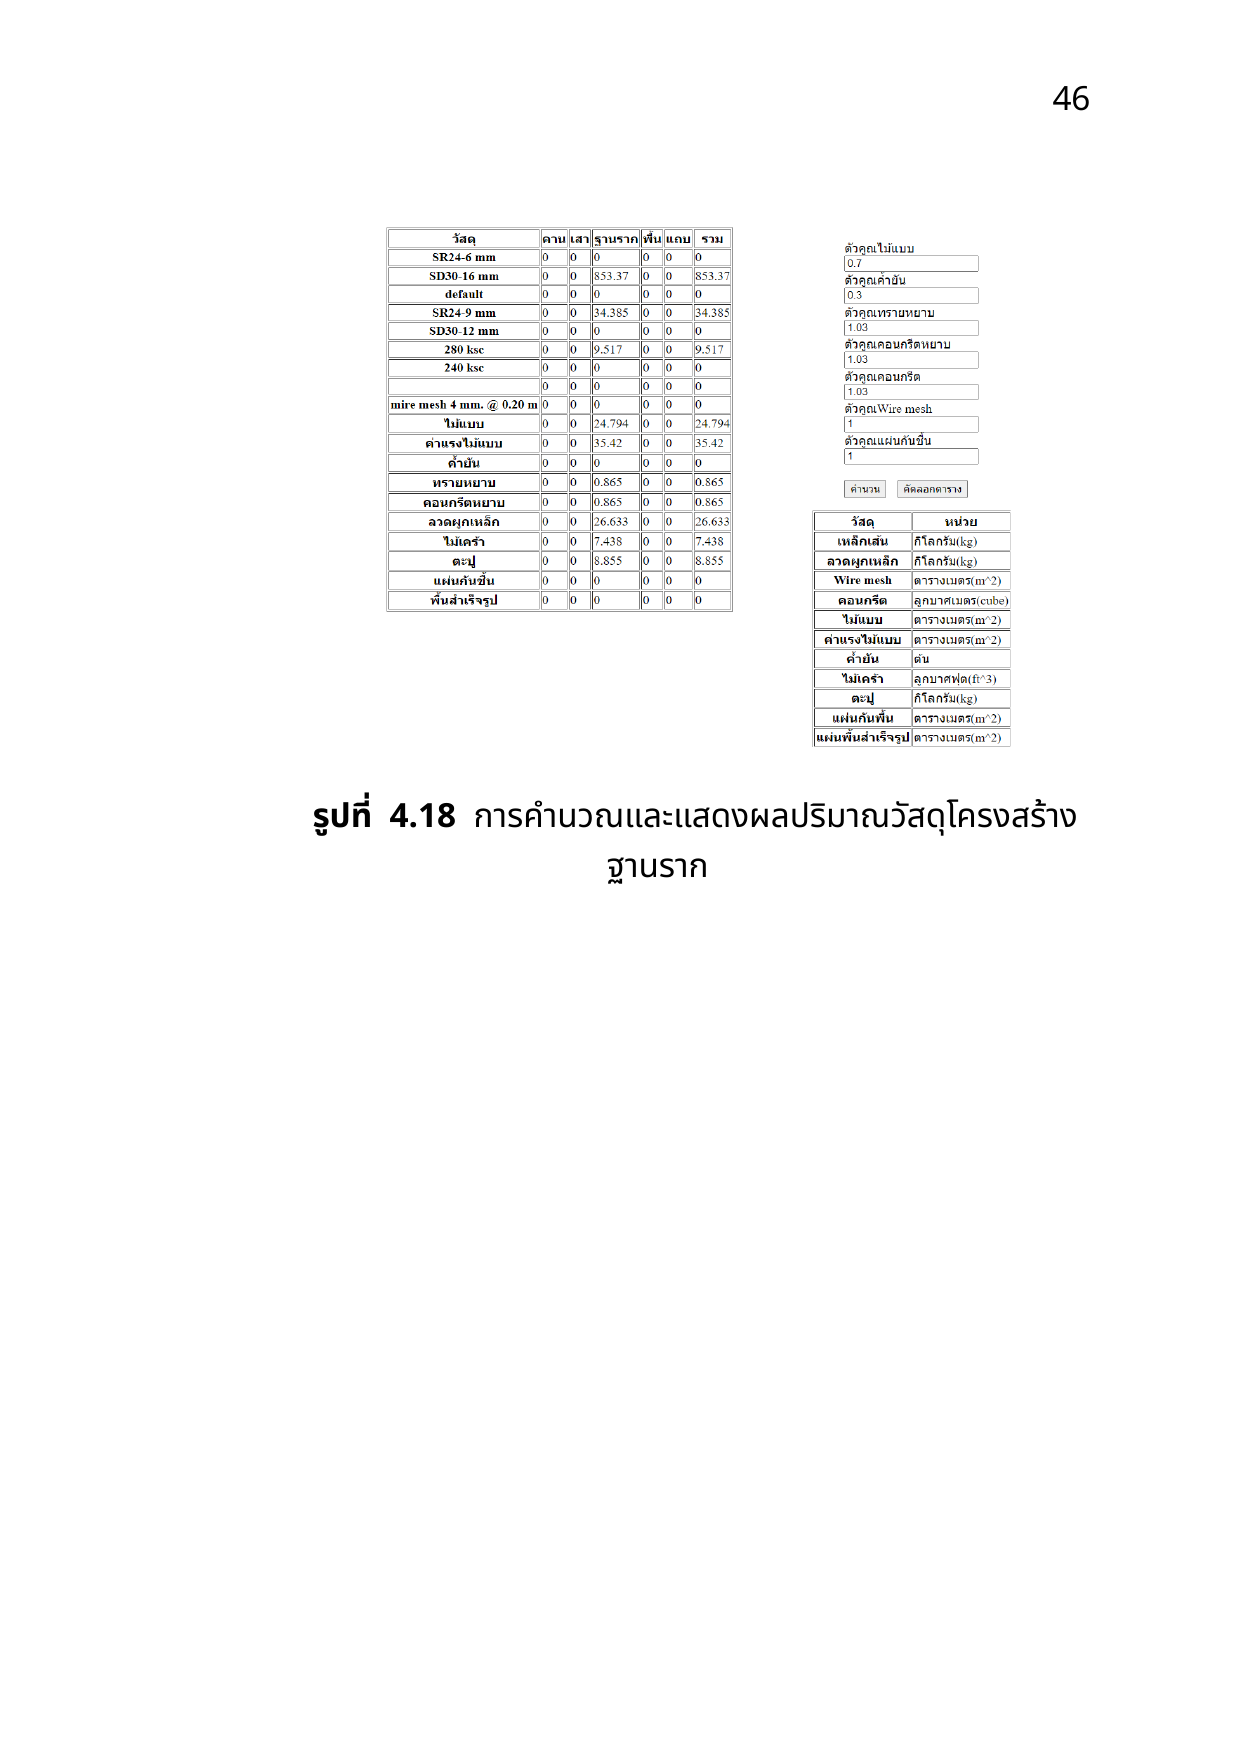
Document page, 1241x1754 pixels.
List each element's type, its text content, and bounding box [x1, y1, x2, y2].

picture [379, 225, 1011, 747]
text รูปที่ 4.18 การคำนวณและแสดงผลปริมาณวัสดุโครงสร้างฐานราก [225, 792, 1090, 893]
